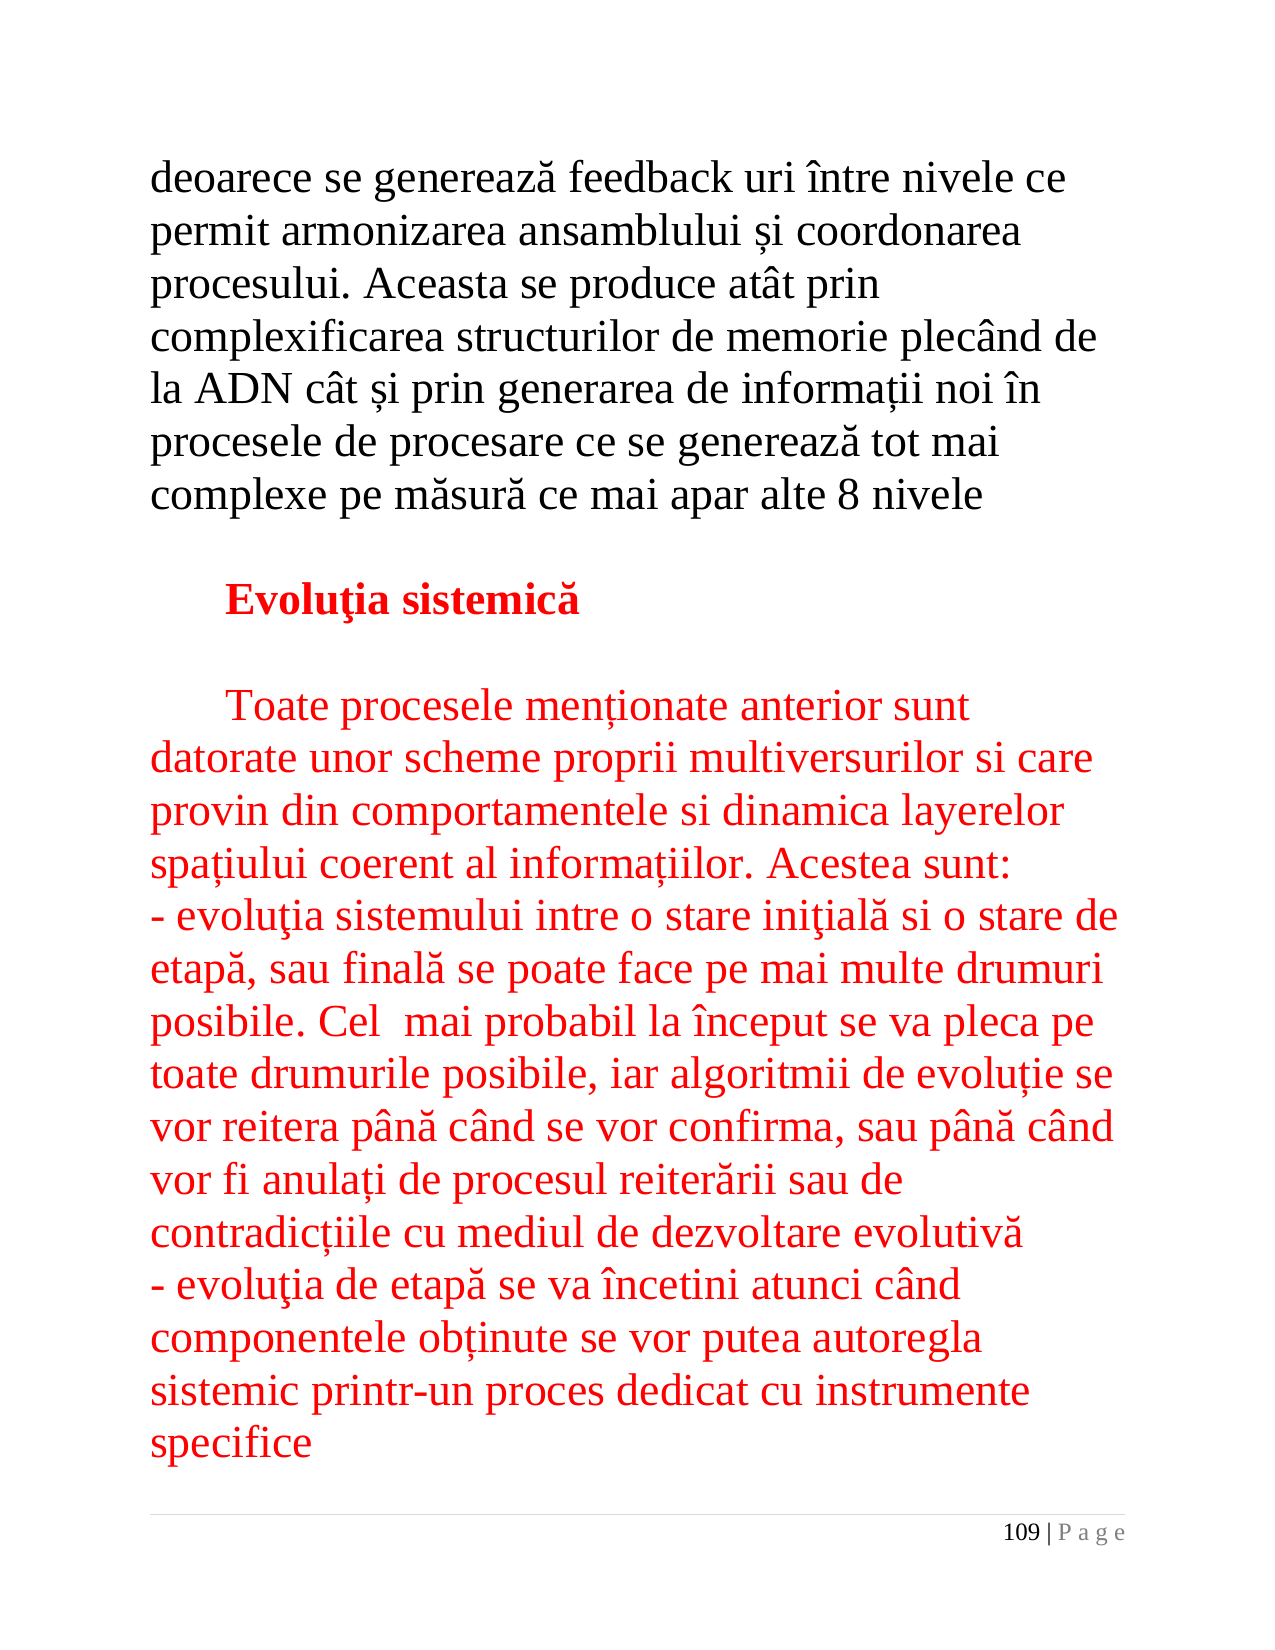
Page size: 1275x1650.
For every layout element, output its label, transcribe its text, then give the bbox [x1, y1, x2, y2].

text - evoluţia sistemului intre o stare iniţială si o stare de etapă, sau finală se poate face pe mai multe drumuri posibile. Cel mai probabil la început se va pleca pe toate drumurile posibile, iar algoritmii de evoluție se vor reitera până când se vor confirma, sau până când vor fi anulați de procesul reiterării sau de contradicțiile cu mediul de dezvoltare evolutivă [150, 888, 1125, 1257]
text Evoluţia sistemică [150, 572, 1125, 624]
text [150, 150, 1125, 519]
text Toate procesele menționate anterior sunt datorate unor scheme proprii multiversurilor si care provin din comportamentele si dinamica layerelor spațiului coerent al informațiilor. Acestea sunt: [150, 677, 1125, 888]
text - evoluţia de etapă se va încetini atunci când componentele obținute se vor putea autoregla sistemic printr-un proces dedicat cu instrumente specifice [150, 1257, 1125, 1468]
